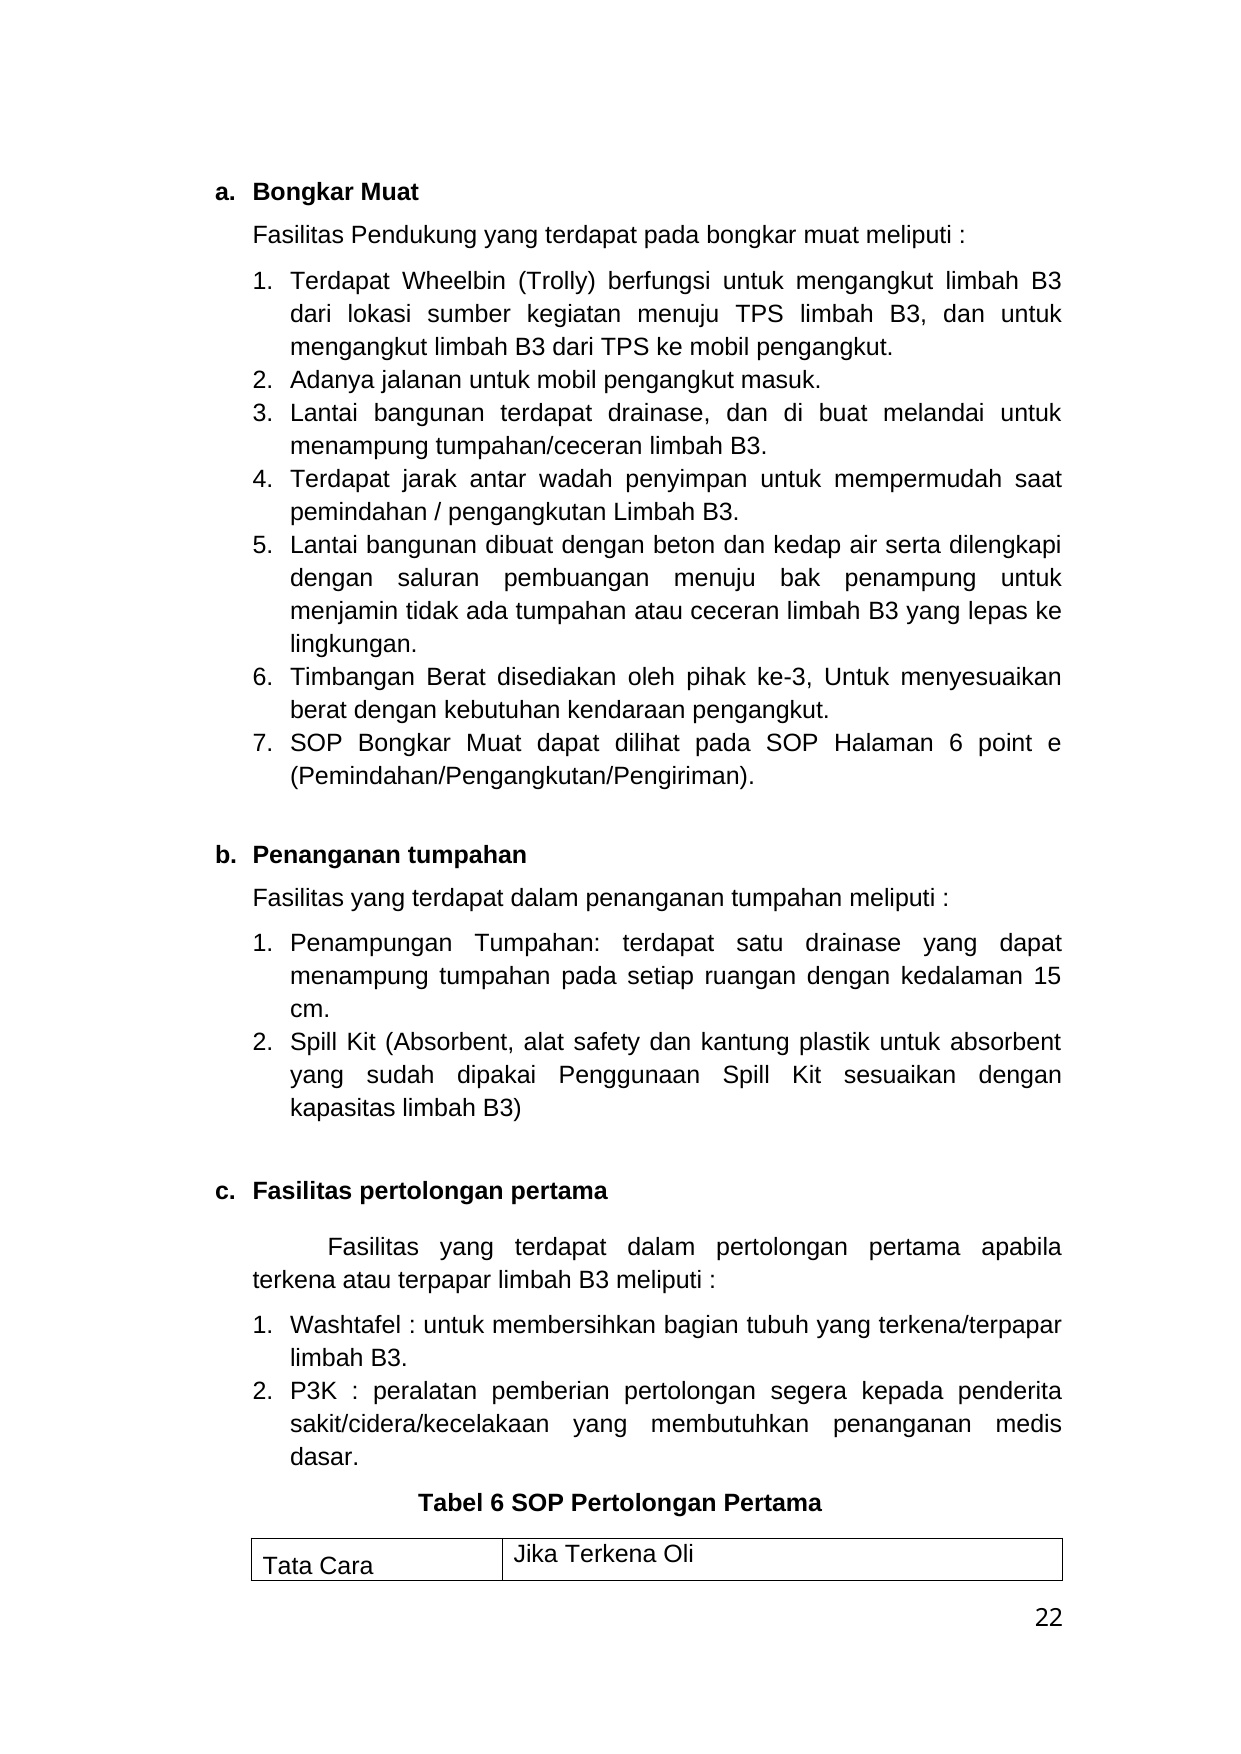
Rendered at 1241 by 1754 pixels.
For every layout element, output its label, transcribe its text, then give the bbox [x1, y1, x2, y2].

list P3K : peralatan pemberian pertolongan segera kepada penderita sakit/cidera/kecelakaan yang membutuhkan penanganan medis dasar. [252, 1376, 1063, 1471]
list Adanya jalanan untuk mobil pengangkut masuk. [252, 365, 1063, 394]
subtitle Penanganan tumpahan [215, 840, 1063, 868]
text Fasilitas yang terdapat dalam pertolongan pertama apabila terkena atau terpapar limbah B3 meliputi : [252, 1232, 1063, 1293]
list Spill Kit (Absorbent, alat safety dan kantung plastik untuk absorbent yang sudah dipakai Penggunaan Spill Kit sesuaikan dengan kapasitas limbah B3) [252, 1027, 1063, 1122]
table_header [252, 1539, 502, 1580]
list Penampungan Tumpahan: terdapat satu drainase yang dapat menampung tumpahan pada setiap ruangan dengan kedalaman 15 cm. [252, 928, 1063, 1023]
subtitle Fasilitas pertolongan pertama [215, 1176, 1063, 1205]
text Tabel 6 SOP Pertolongan Pertama [177, 1488, 1063, 1517]
list Timbangan Berat disediakan oleh pihak ke-3, Untuk menyesuaikan berat dengan kebutuhan kendaraan pengangkut. [252, 662, 1063, 724]
list Washtafel : untuk membersihkan bagian tubuh yang terkena/terpapar limbah B3. [252, 1310, 1063, 1372]
list SOP Bongkar Muat dapat dilihat pada SOP Halaman 6 point e (Pemindahan/Pengangkutan/Pengiriman). [252, 728, 1063, 790]
list Terdapat jarak antar wadah penyimpan untuk mempermudah saat pemindahan / pengangkutan Limbah B3. [252, 464, 1063, 526]
list Terdapat Wheelbin (Trolly) berfungsi untuk mengangkut limbah B3 dari lokasi sumber kegiatan menuju TPS limbah B3, dan untuk mengangkut limbah B3 dari TPS ke mobil pengangkut. [252, 266, 1063, 361]
text Fasilitas Pendukung yang terdapat pada bongkar muat meliputi : [252, 220, 1063, 249]
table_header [503, 1539, 1062, 1580]
subtitle Bongkar Muat [215, 177, 1063, 206]
text Fasilitas yang terdapat dalam penanganan tumpahan meliputi : [177, 883, 1063, 912]
list Lantai bangunan terdapat drainase, dan di buat melandai untuk menampung tumpahan/ceceran limbah B3. [252, 398, 1063, 460]
list Lantai bangunan dibuat dengan beton dan kedap air serta dilengkapi dengan saluran pembuangan menuju bak penampung untuk menjamin tidak ada tumpahan atau ceceran limbah B3 yang lepas ke lingkungan. [252, 530, 1063, 658]
